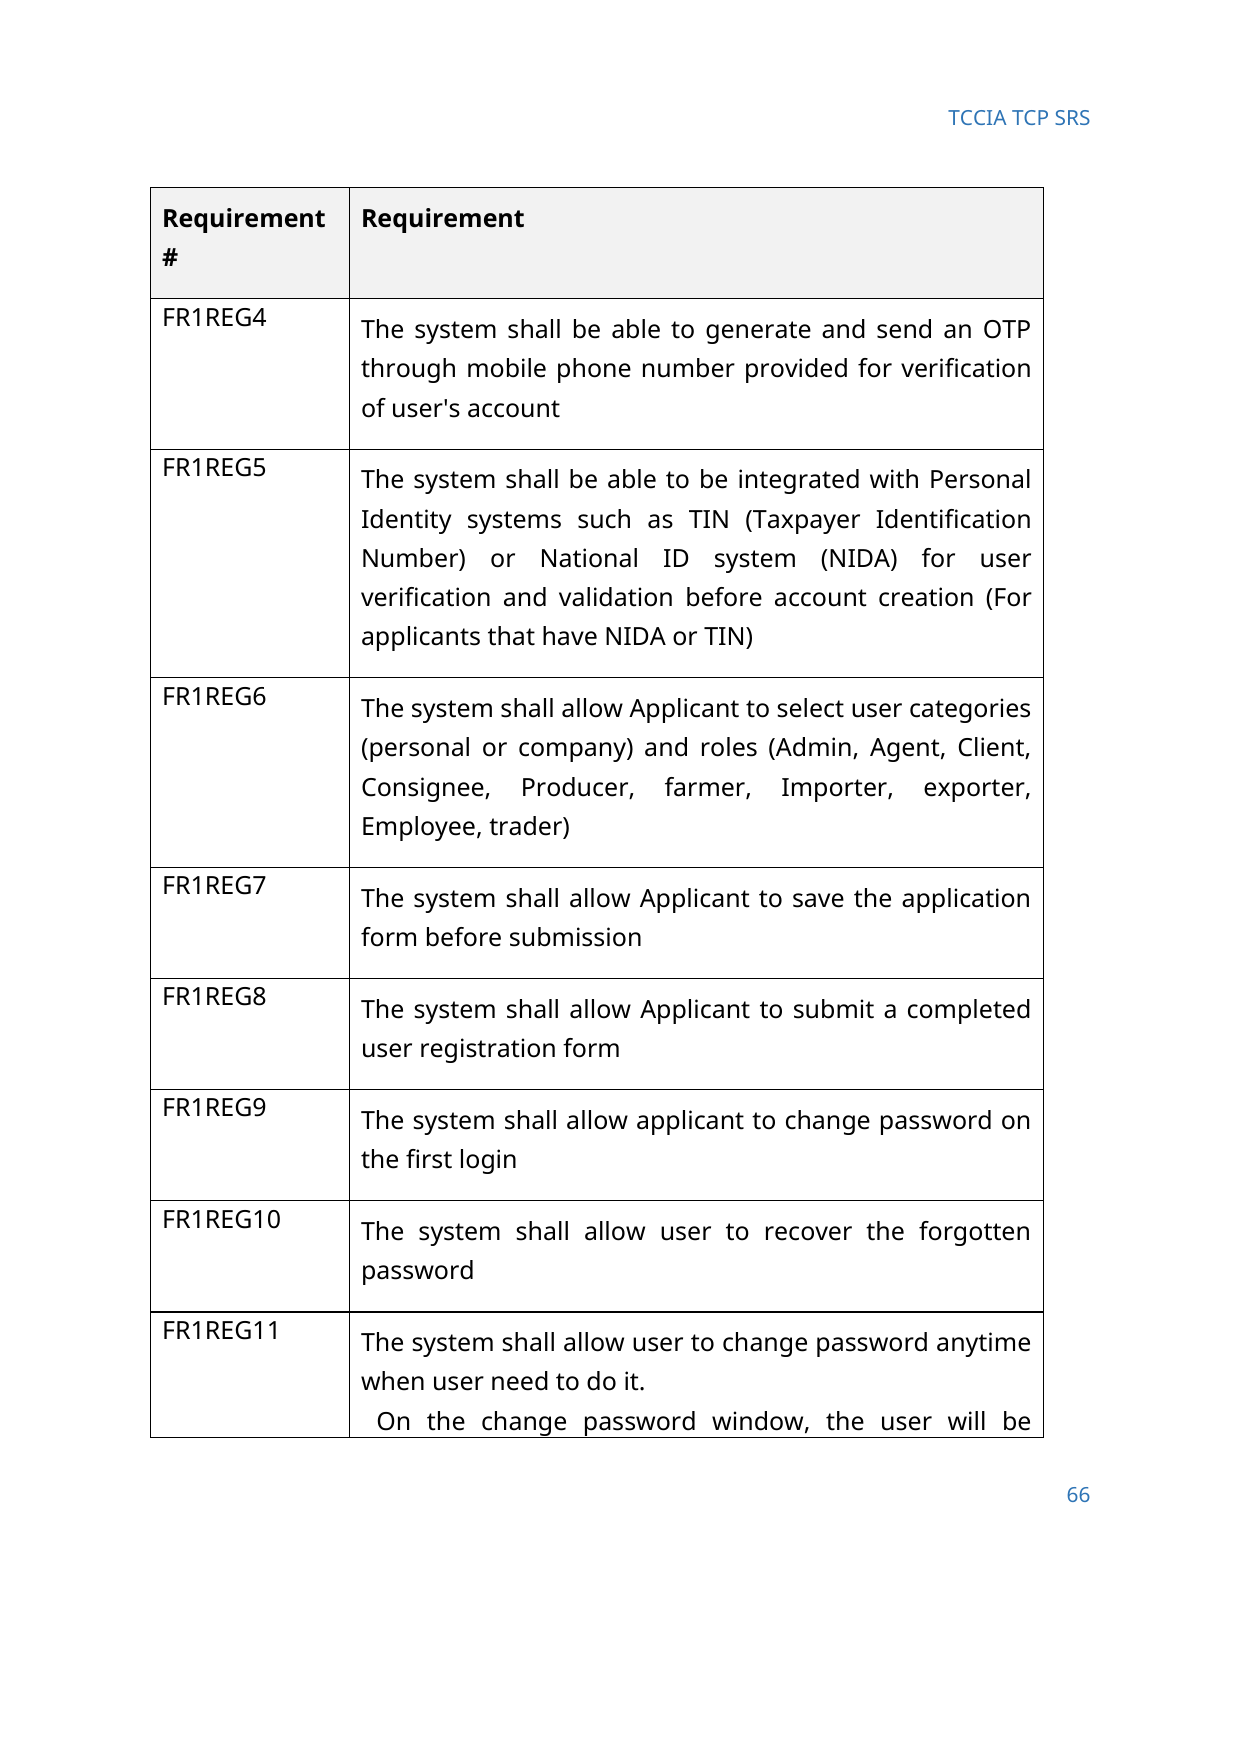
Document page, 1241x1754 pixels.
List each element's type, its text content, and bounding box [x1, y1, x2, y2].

table_cell [151, 450, 349, 677]
table_cell [151, 868, 349, 978]
table_header Requirement # [151, 188, 349, 298]
table_cell The system shall allow user to recover the forgotten password [350, 1201, 1043, 1311]
table_cell The system shall be able to generate and send an OTP through mobile phone number provided for verification of user's account [350, 299, 1043, 449]
table_cell The system shall allow applicant to change password on the first login [350, 1090, 1043, 1200]
table_cell [151, 979, 349, 1089]
table_header Requirement [350, 188, 1043, 298]
table_cell The system shall allow Applicant to save the application form before submission [350, 868, 1043, 978]
table_cell [151, 1090, 349, 1200]
table_cell The system shall allow Applicant to submit a completed user registration form [350, 979, 1043, 1089]
table_cell [151, 678, 349, 867]
table_cell [151, 299, 349, 449]
table_cell [151, 1313, 349, 1437]
table_cell [151, 1201, 349, 1311]
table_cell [350, 1313, 1043, 1437]
table_cell The system shall be able to be integrated with Personal Identity systems such as TIN (Taxpayer Identification Number) or National ID system (NIDA) for user verification and validation before account creation (For applicants that have NIDA or TIN) [350, 450, 1043, 677]
table_cell The system shall allow Applicant to select user categories (personal or company) and roles (Admin, Agent, Client, Consignee, Producer, farmer, Importer, exporter, Employee, trader) [350, 678, 1043, 867]
